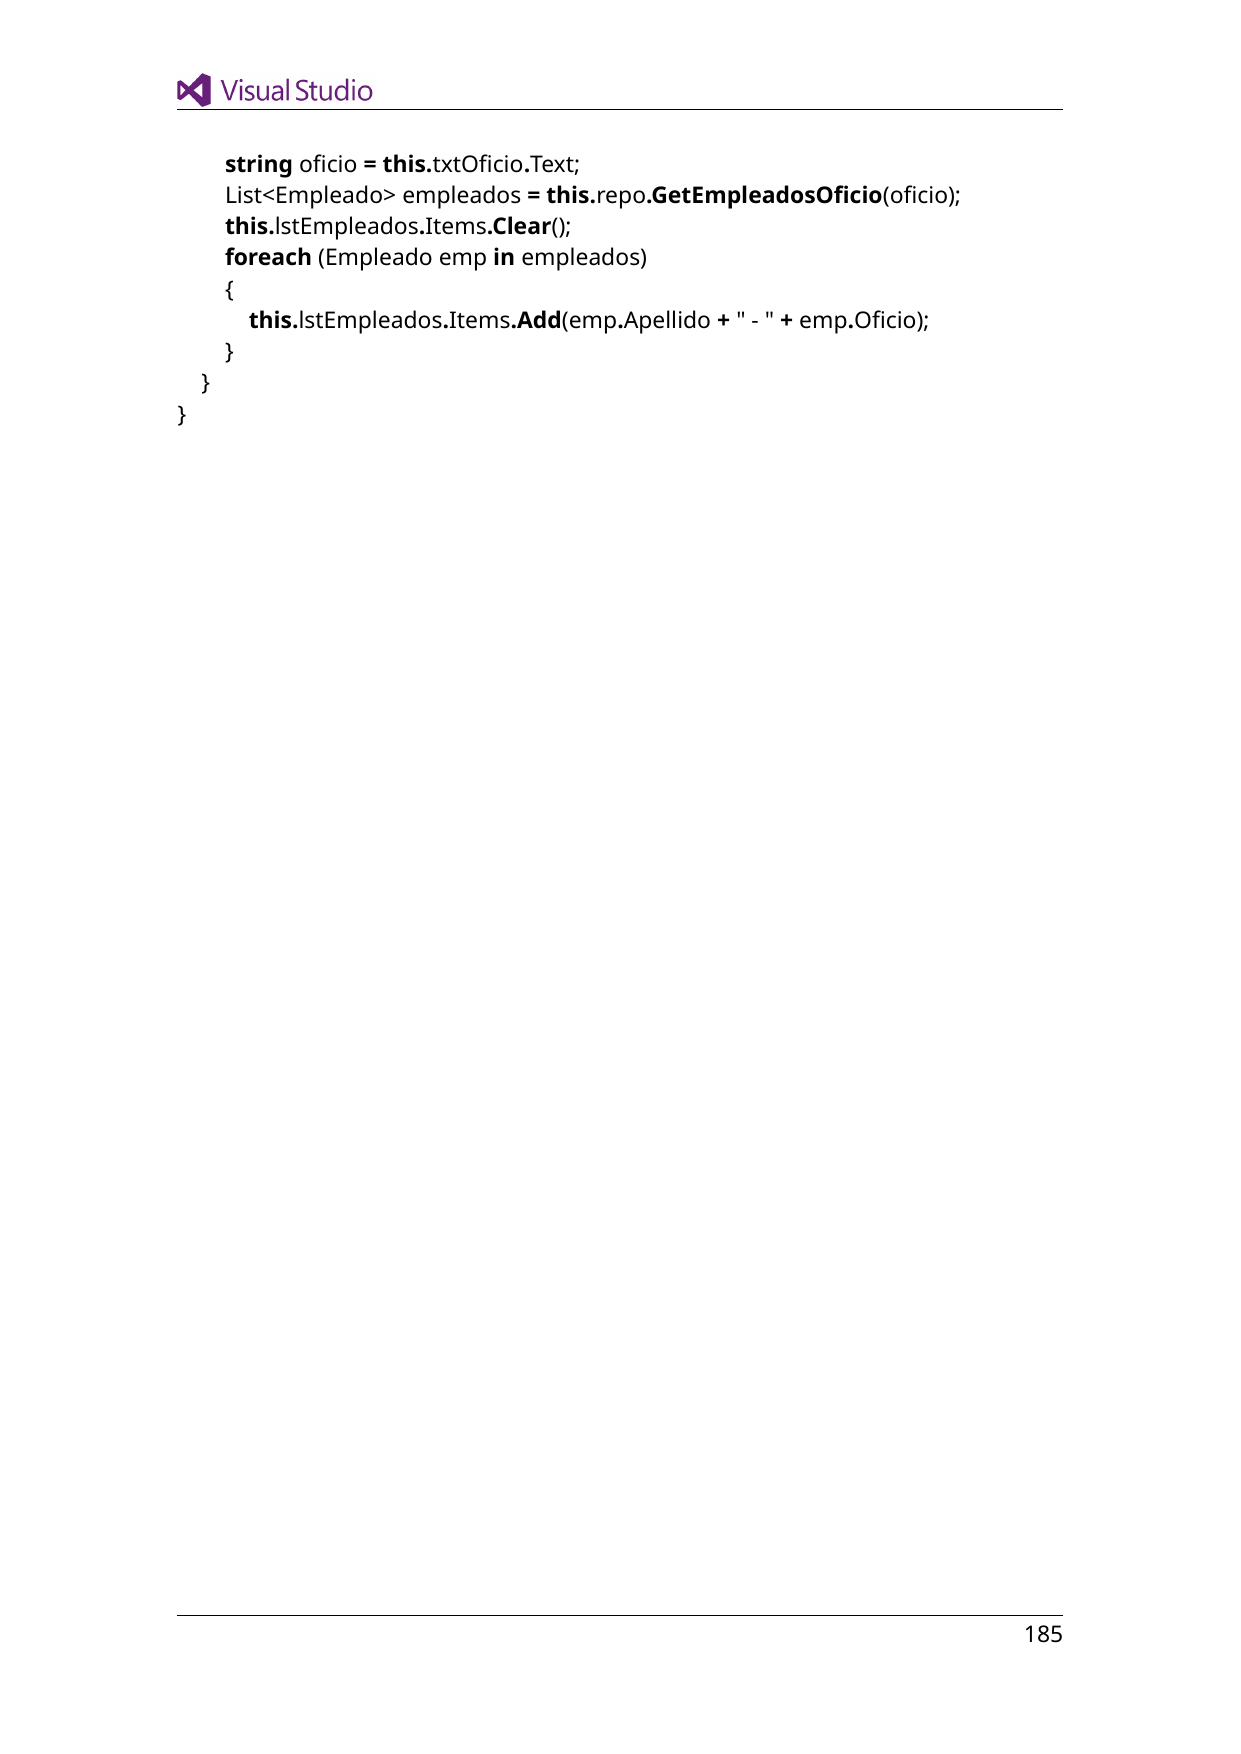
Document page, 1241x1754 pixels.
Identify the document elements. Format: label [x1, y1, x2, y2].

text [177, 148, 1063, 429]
picture [177, 73, 375, 107]
